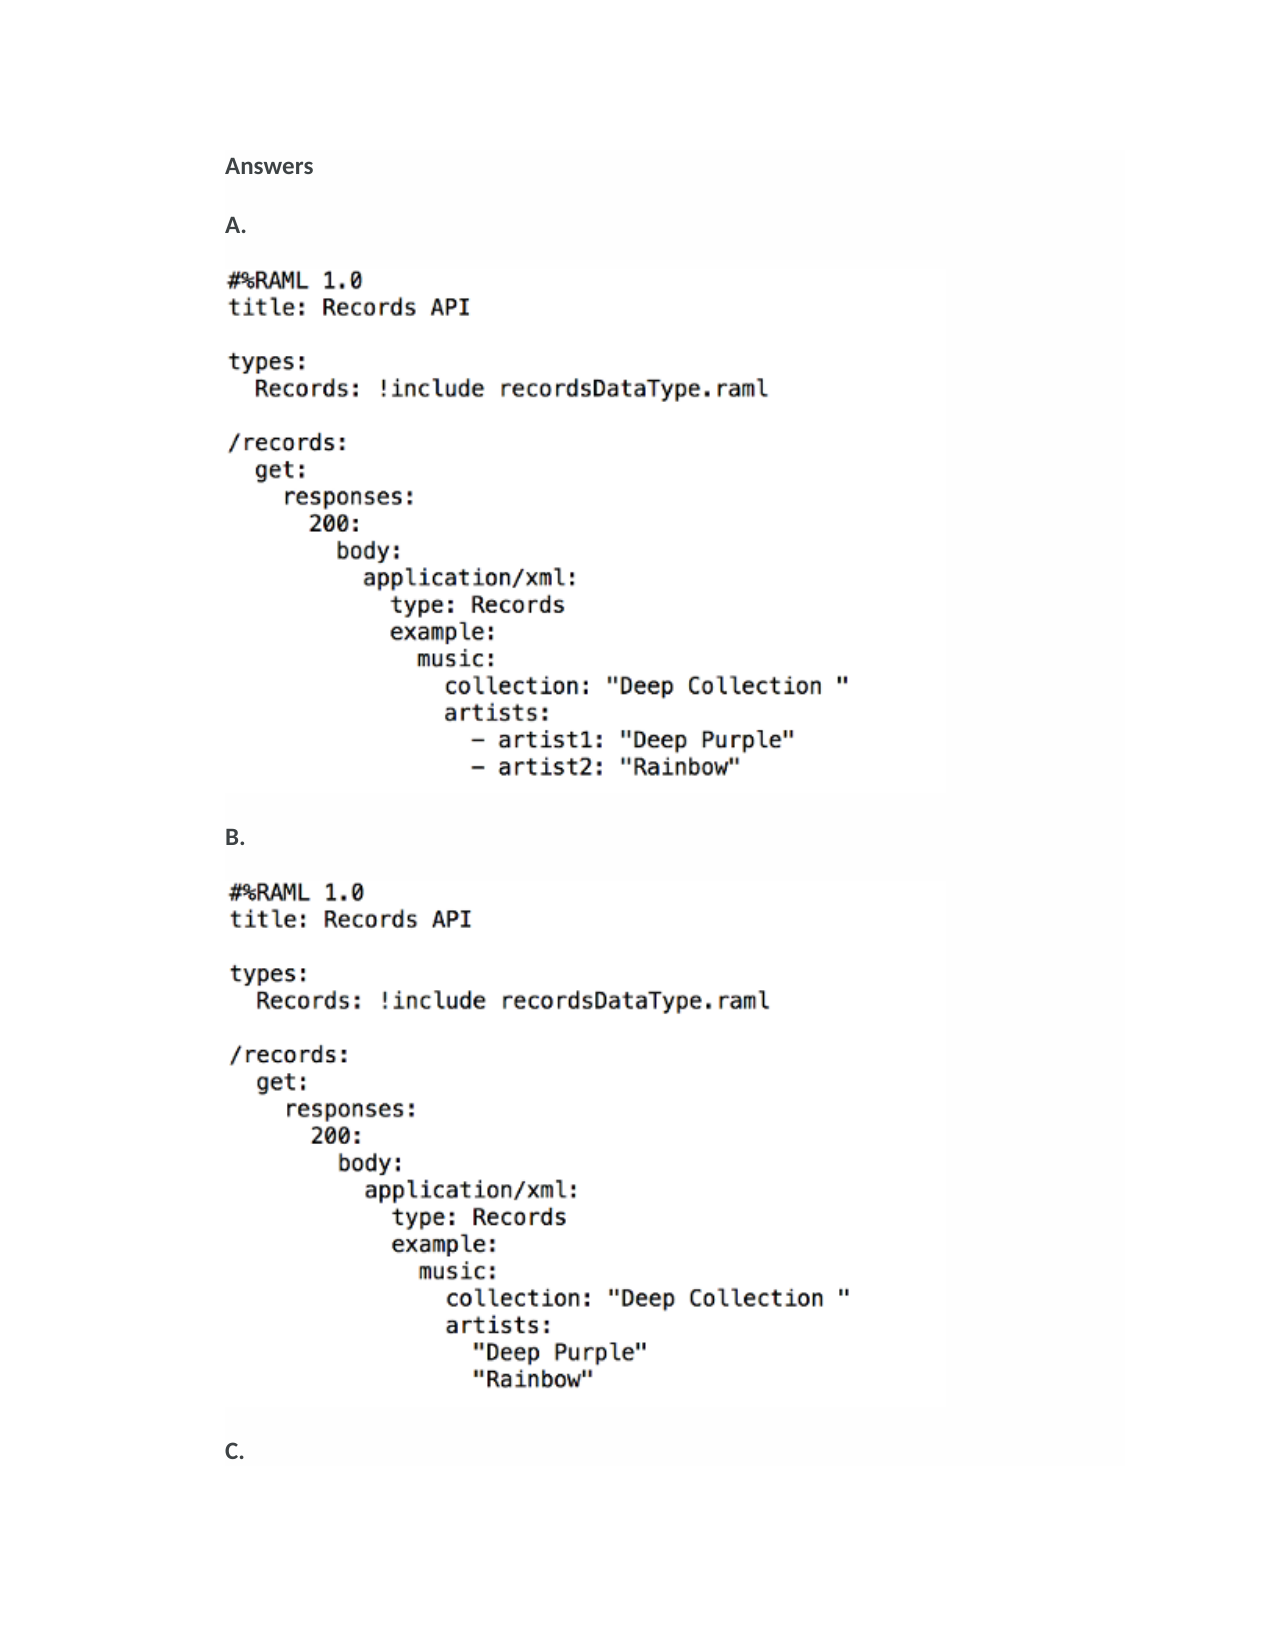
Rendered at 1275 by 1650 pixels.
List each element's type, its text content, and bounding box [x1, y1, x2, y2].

text B. [225, 821, 1125, 852]
picture [225, 269, 946, 793]
text C. [225, 1435, 1125, 1466]
text A. [225, 210, 1125, 240]
picture [225, 881, 946, 1407]
text Answers [225, 150, 1125, 181]
